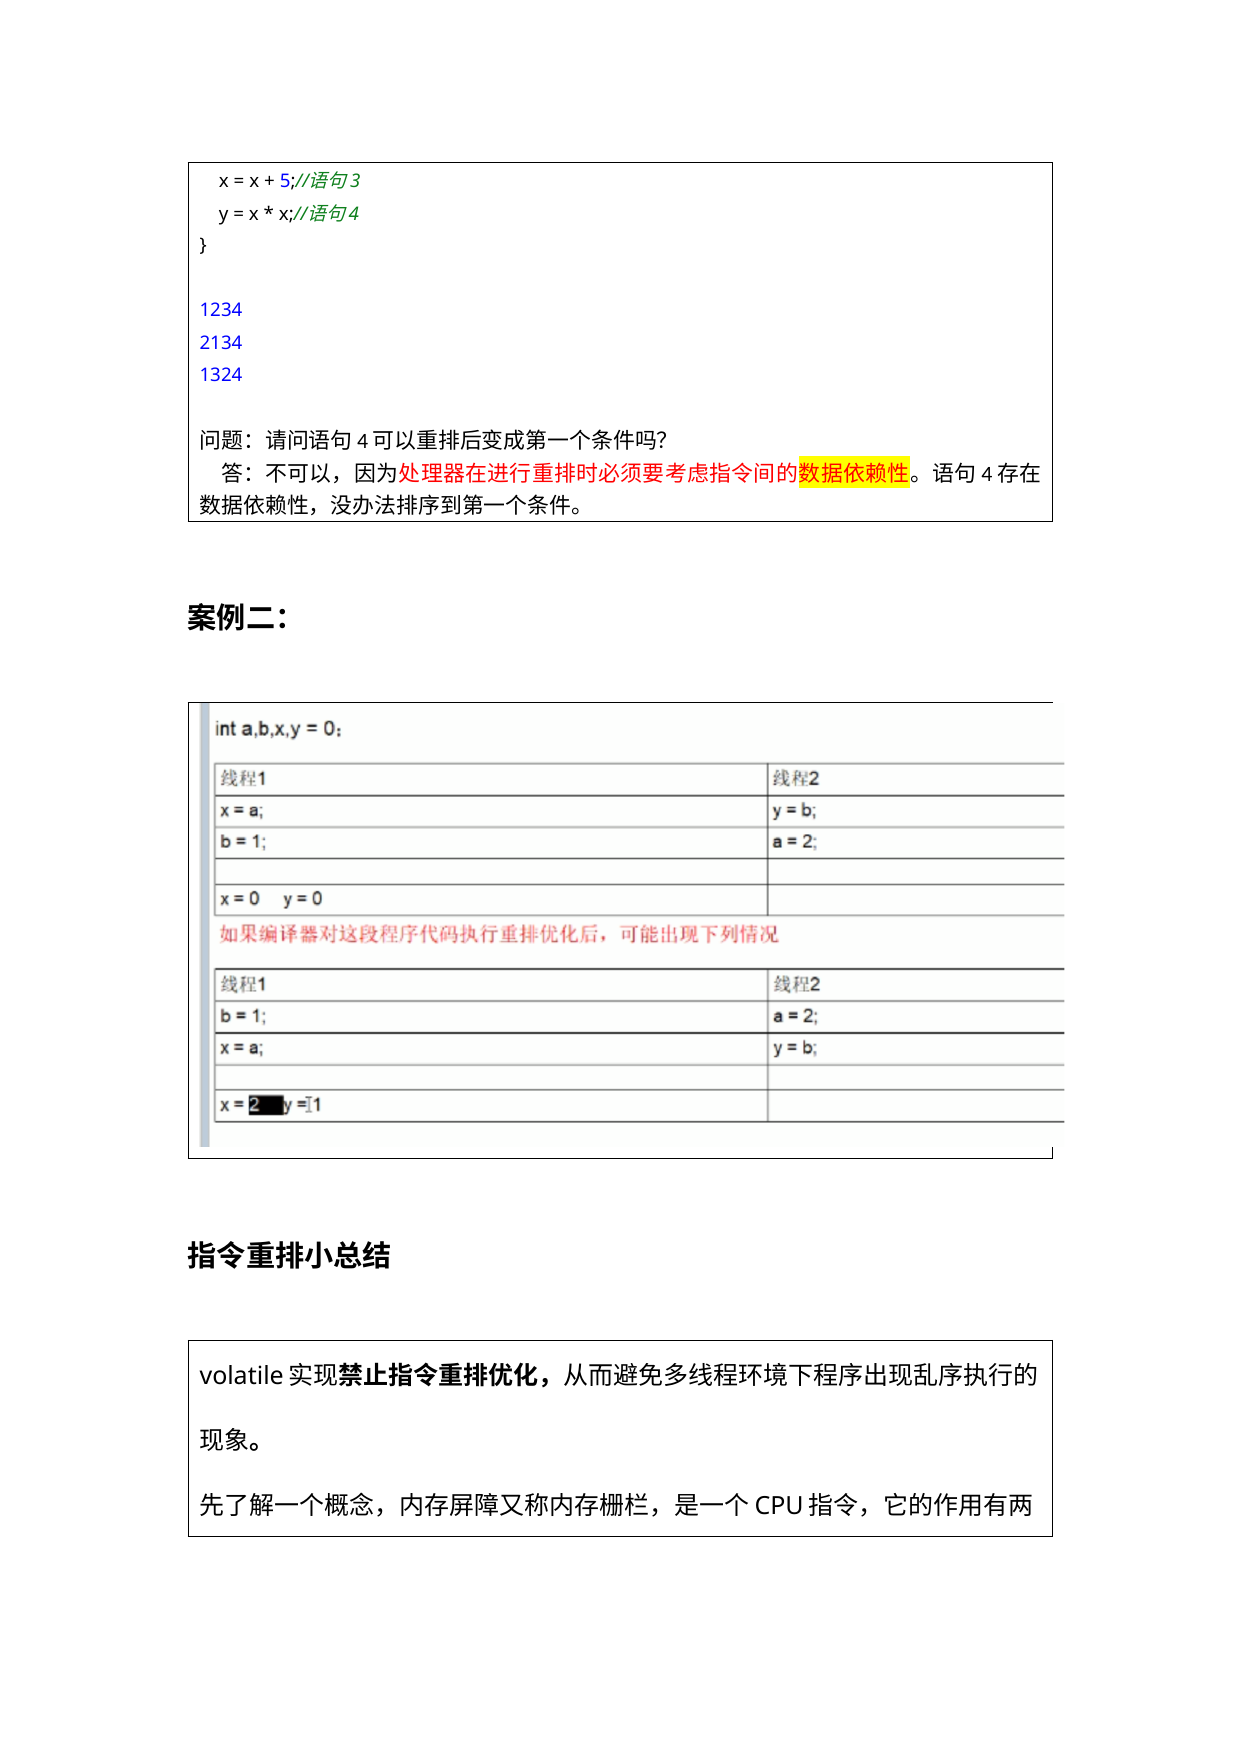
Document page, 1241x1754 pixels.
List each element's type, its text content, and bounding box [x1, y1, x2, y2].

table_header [189, 1341, 1052, 1536]
table_header [189, 703, 1052, 1158]
picture [199, 703, 1065, 1147]
subtitle 指令重排小总结 [187, 1221, 1053, 1286]
subtitle 案例二： [187, 583, 1053, 648]
